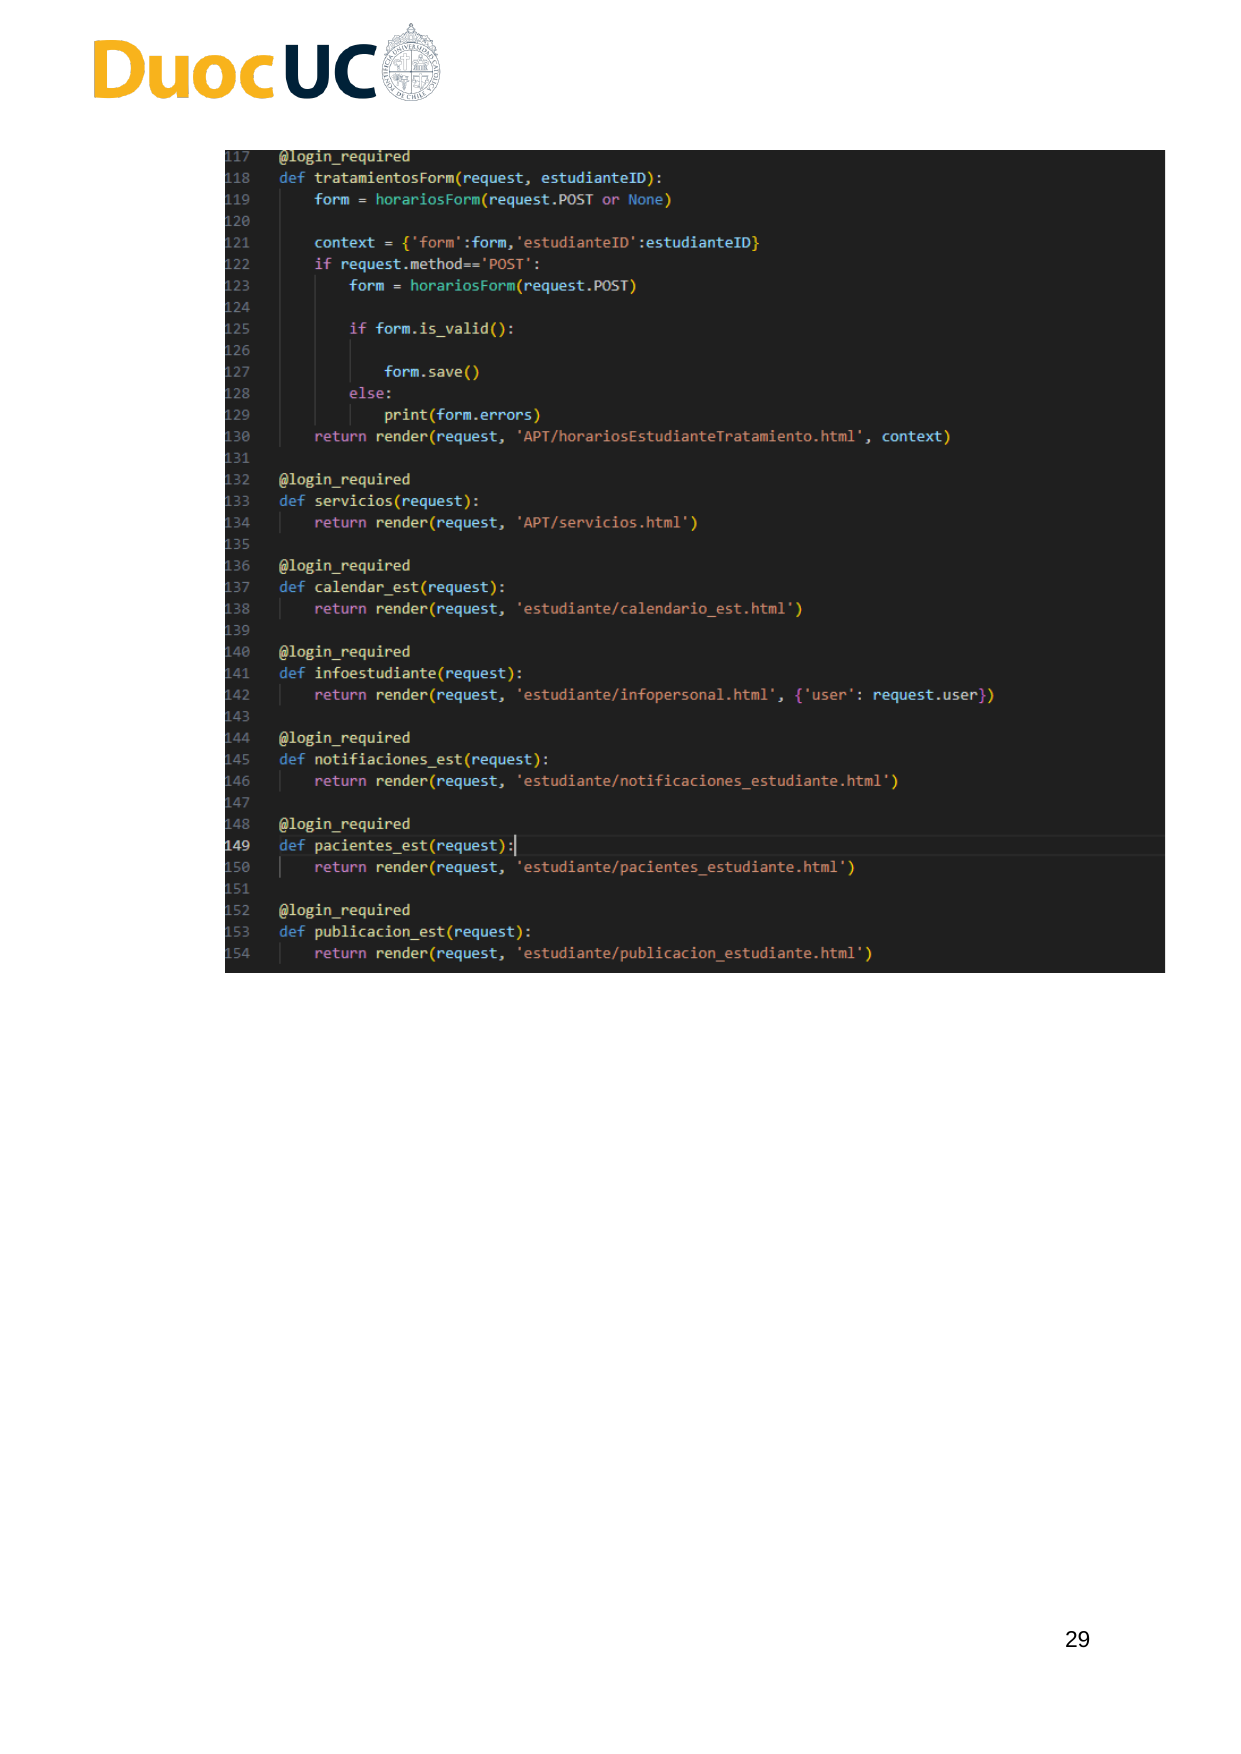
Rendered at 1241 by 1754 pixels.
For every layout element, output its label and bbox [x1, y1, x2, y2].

picture [89, 18, 445, 106]
picture [225, 150, 1166, 973]
